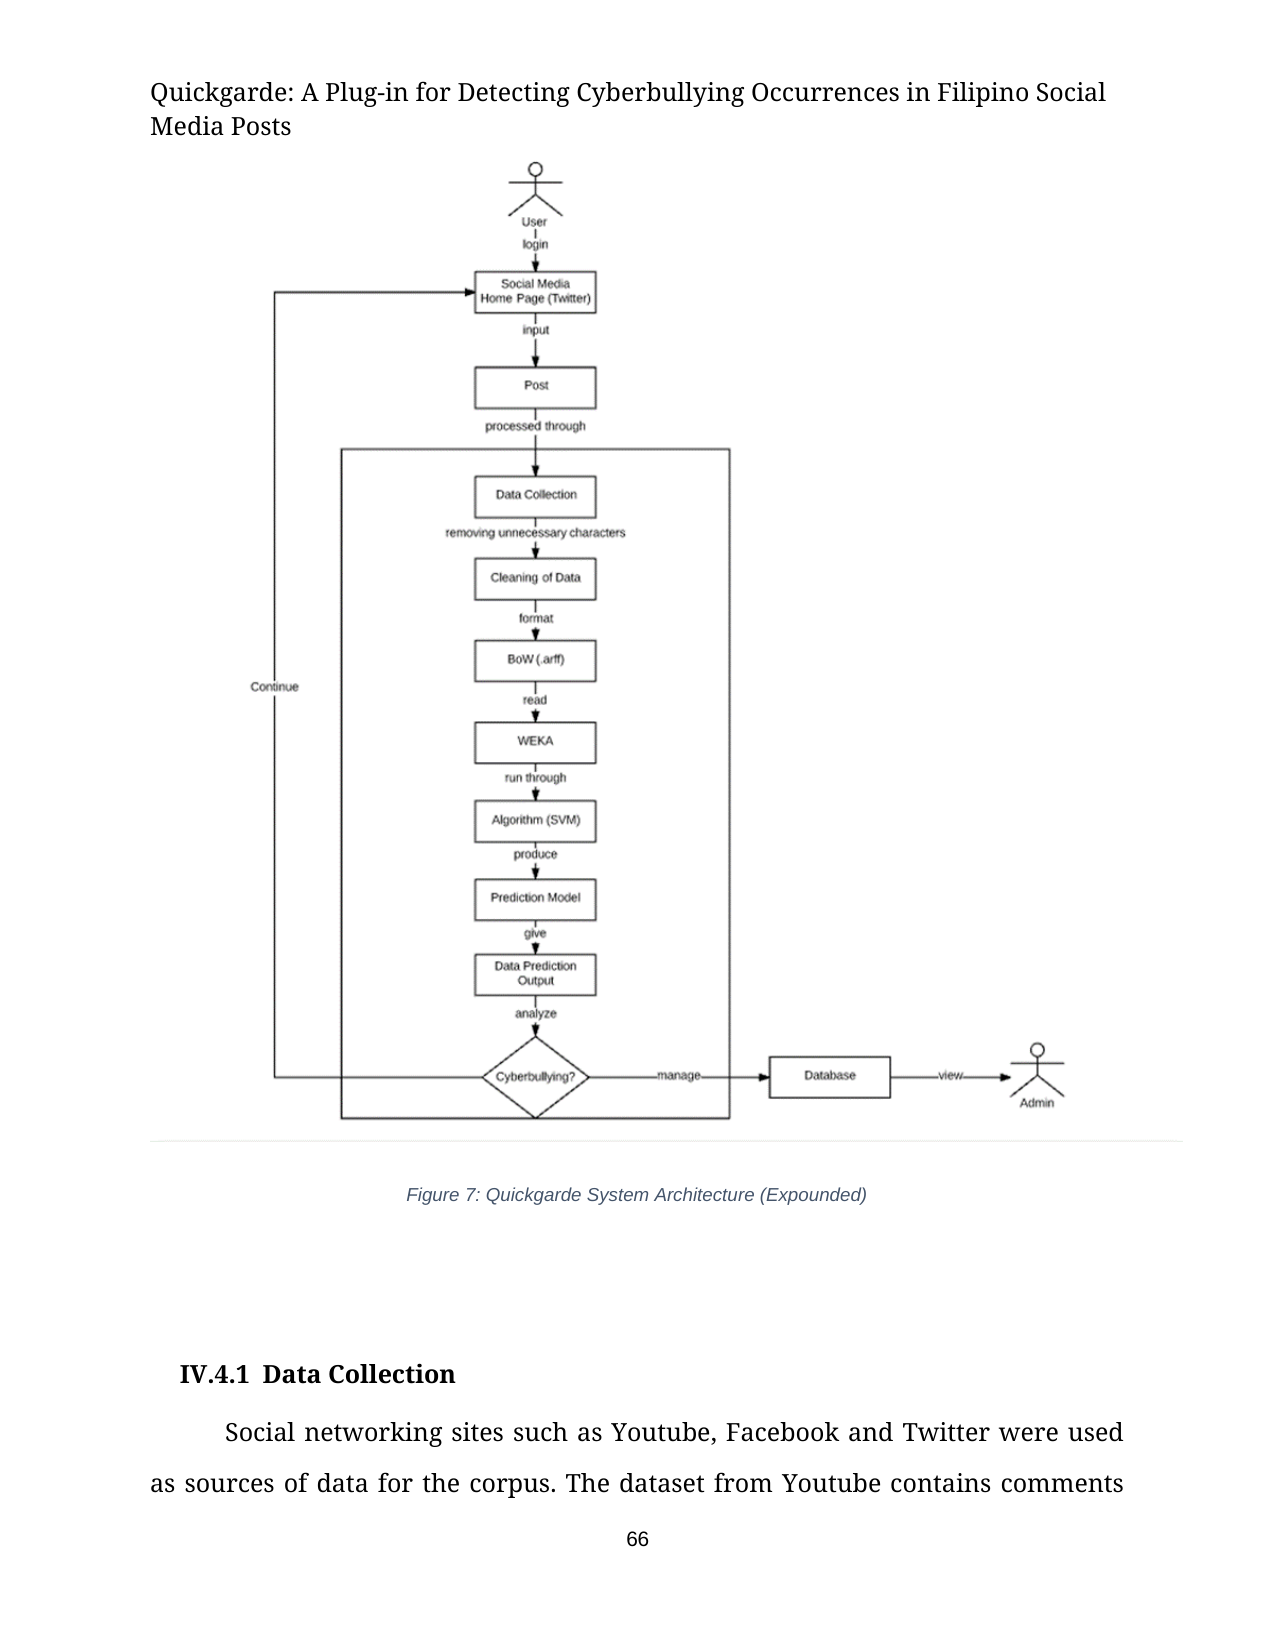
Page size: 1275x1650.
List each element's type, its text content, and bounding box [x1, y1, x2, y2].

subtitle Data Collection [179, 1356, 1125, 1390]
text Figure 7: Quickgarde System Architecture (Expounded) [150, 1184, 1125, 1205]
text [150, 1414, 1125, 1499]
picture [150, 150, 1183, 1142]
